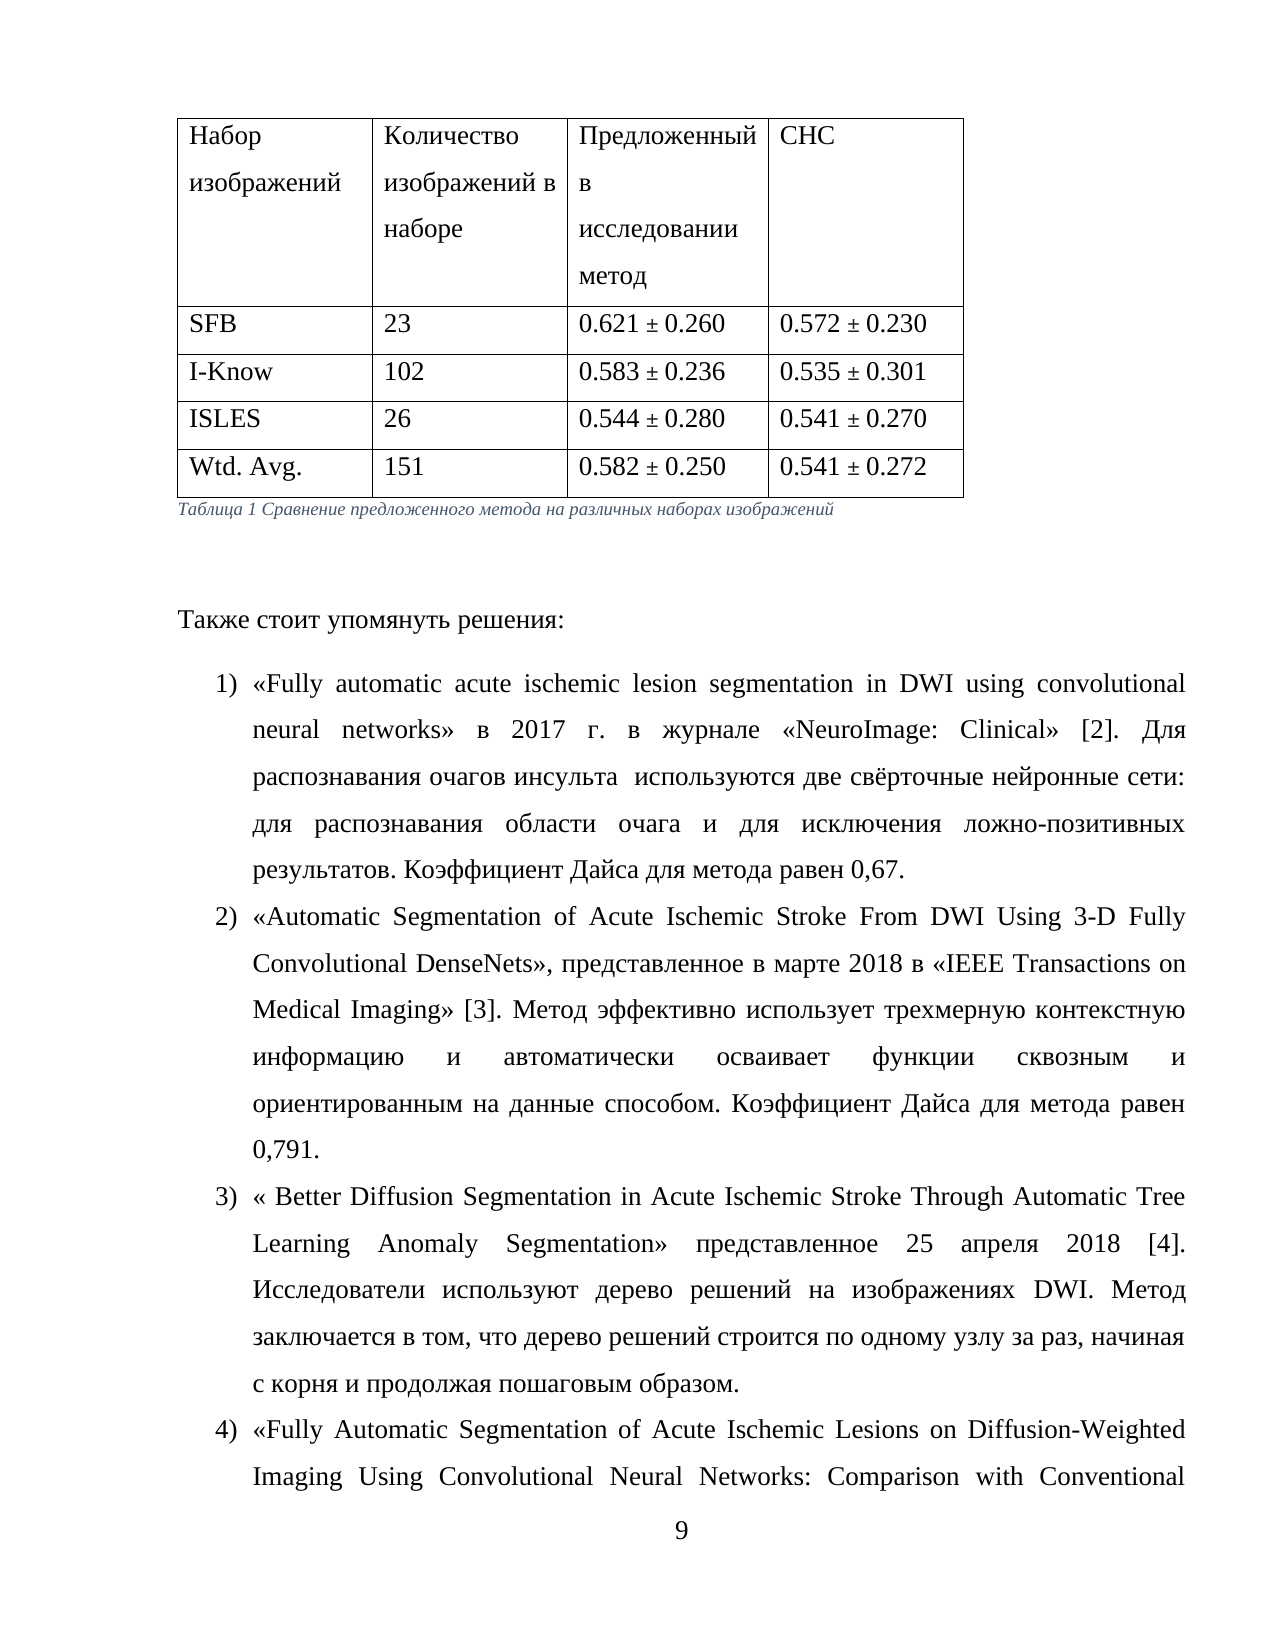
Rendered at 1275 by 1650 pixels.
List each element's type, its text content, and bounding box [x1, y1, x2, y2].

text Также стоит упомянуть решения: [177, 603, 1186, 634]
list « Better Diffusion Segmentation in Acute Ischemic Stroke Through Automatic Tree Learning Anomaly Segmentation» представленное 25 апреля 2018 [4]. Исследователи используют дерево решений на изображениях DWI. Метод заключается в том, что дерево решений строится по одному узлу за раз, начиная с корня и продолжая пошаговым образом. [215, 1180, 1186, 1398]
table_header Предложенный в исследовании метод [568, 119, 768, 306]
table_cell ISLES [178, 402, 372, 449]
table_cell SFB [178, 307, 372, 353]
table_cell 23 [373, 307, 567, 353]
table_cell 0.541 ± 0.272 [769, 450, 963, 497]
table_cell 0.544 ± 0.280 [568, 402, 768, 449]
table_cell 151 [373, 450, 567, 497]
table_cell 0.535 ± 0.301 [769, 355, 963, 401]
table_cell 0.572 ± 0.230 [769, 307, 963, 353]
table_cell 0.621 ± 0.260 [568, 307, 768, 353]
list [215, 1413, 1186, 1491]
table_cell 102 [373, 355, 567, 401]
table_cell 0.541 ± 0.270 [769, 402, 963, 449]
list «Fully automatic acute ischemic lesion segmentation in DWI using convolutional neural networks» в 2017 г. в журнале «NeuroImage: Clinical» [2]. Для распознавания очагов инсульта используются две свёрточные нейронные сети: для распознавания области очага и для исключения ложно-позитивных результатов. Коэффициент Дайса для метода равен 0,67. [215, 667, 1186, 884]
table_cell 0.582 ± 0.250 [568, 450, 768, 497]
table_cell I-Know [178, 355, 372, 401]
table_header СНС [769, 119, 963, 306]
table_header Набор изображений [178, 119, 372, 306]
table_cell Wtd. Avg. [178, 450, 372, 497]
list «Automatic Segmentation of Acute Ischemic Stroke From DWI Using 3-D Fully Convolutional DenseNets», представленное в марте 2018 в «IEEE Transactions on Medical Imaging» [3]. Метод эффективно использует трехмерную контекстную информацию и автоматически осваивает функции сквозным и ориентированным на данные способом. Коэффициент Дайса для метода равен 0,791. [215, 900, 1186, 1164]
table_cell 26 [373, 402, 567, 449]
table_cell 0.583 ± 0.236 [568, 355, 768, 401]
table_header Количество изображений в наборе [373, 119, 567, 306]
text Таблица 1 Сравнение предложенного метода на различных наборах изображений [177, 498, 1186, 519]
